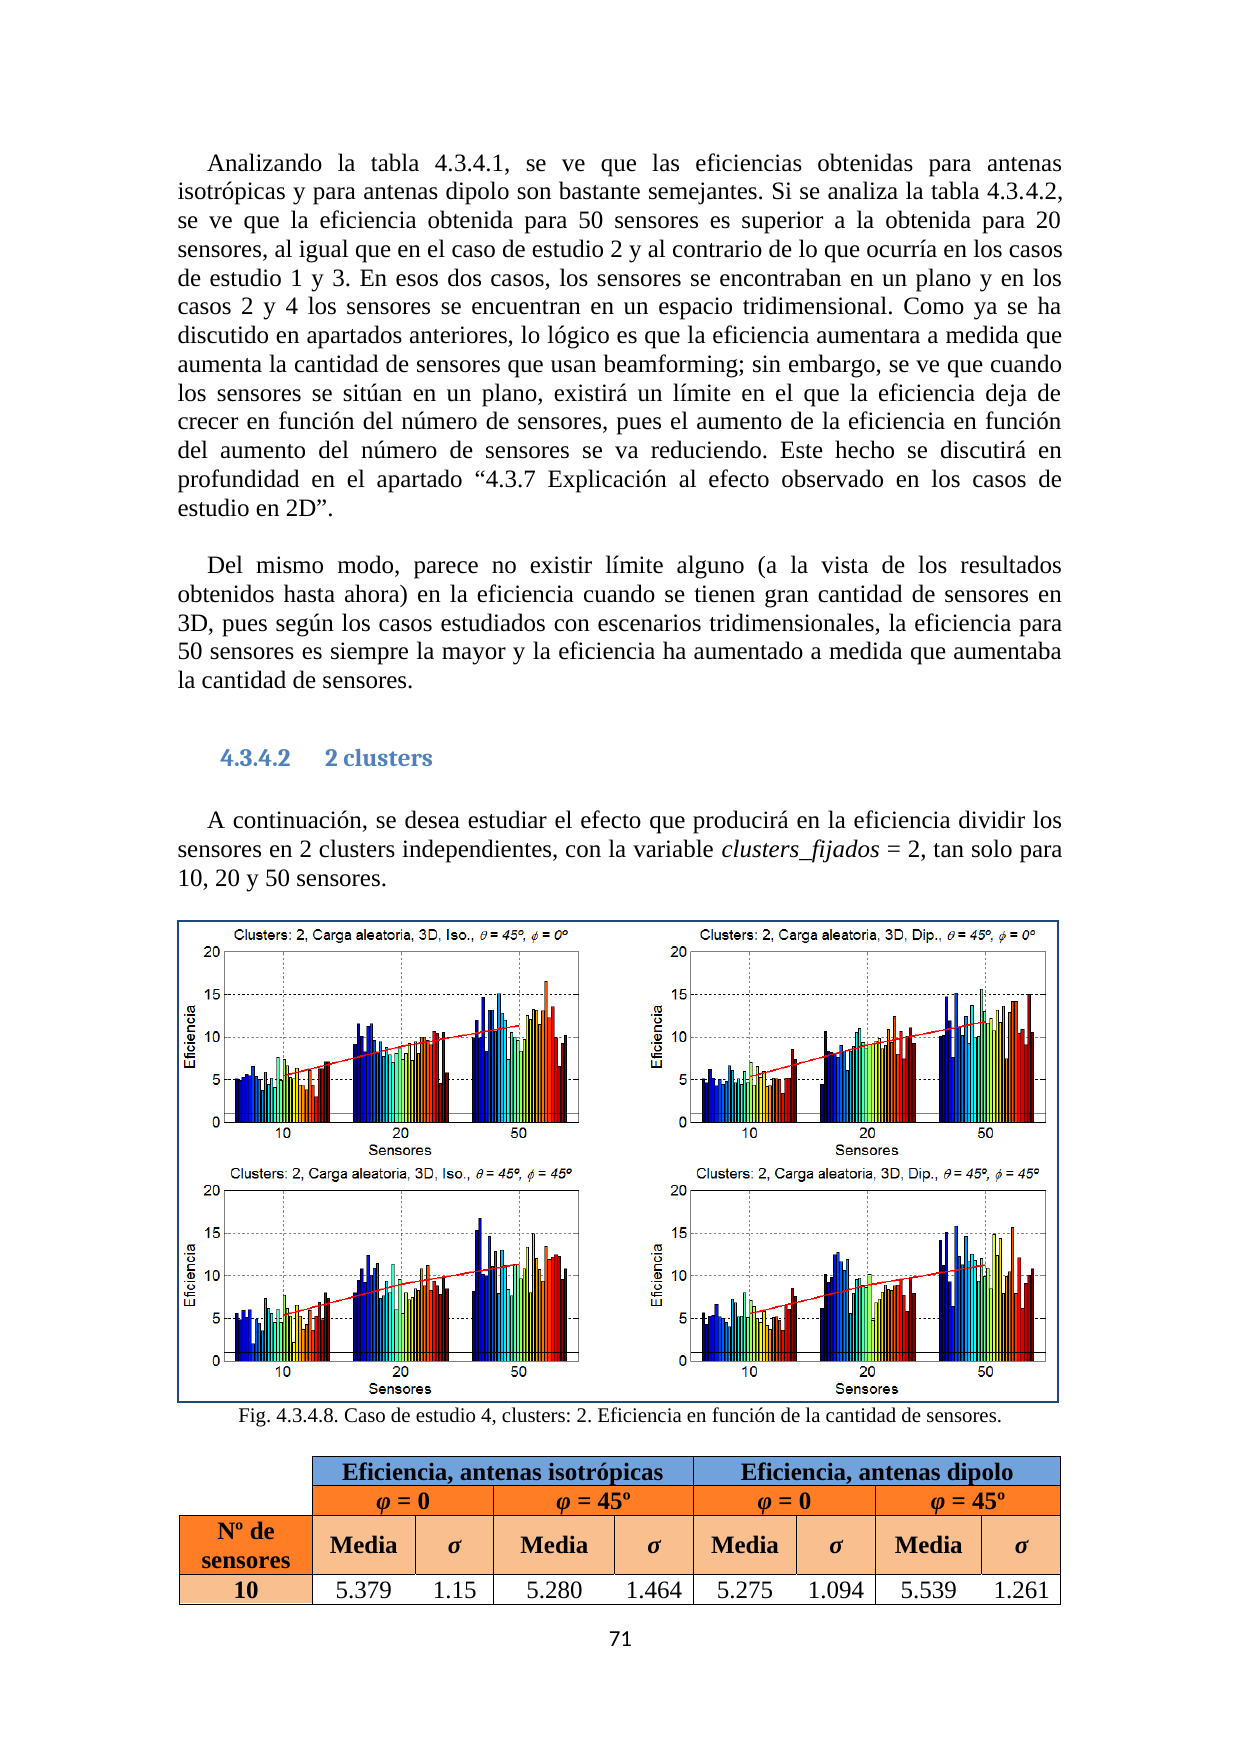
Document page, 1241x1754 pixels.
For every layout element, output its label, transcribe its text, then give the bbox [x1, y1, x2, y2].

table_cell σ [982, 1516, 1060, 1574]
table_cell 10 [180, 1575, 312, 1603]
table_cell 1.094 [797, 1575, 875, 1603]
table_cell φ = 45º [876, 1486, 1060, 1515]
text A continuación, se desea estudiar el efecto que producirá en la eficiencia dividir los sensores en 2 clusters independientes, con la variable clusters_fijados = 2, tan solo para 10, 20 y 50 sensores. [177, 805, 1063, 891]
table_cell φ = 0 [313, 1486, 493, 1515]
table_header Eficiencia, antenas isotrópicas [313, 1457, 693, 1485]
table_cell 1.464 [615, 1575, 693, 1603]
table_header Eficiencia, antenas dipolo [694, 1457, 1060, 1485]
table_cell Media [494, 1516, 614, 1574]
table_cell 5.379 [313, 1575, 415, 1603]
text Analizando la tabla 4.3.4.1, se ve que las eficiencias obtenidas para antenas isotrópicas y para antenas dipolo son bastante semejantes. Si se analiza la tabla 4.3.4.2, se ve que la eficiencia obtenida para 50 sensores es superior a la obtenida para 20 sensores, al igual que en el caso de estudio 2 y al contrario de lo que ocurría en los casos de estudio 1 y 3. En esos dos casos, los sensores se encontraban en un plano y en los casos 2 y 4 los sensores se encuentran en un espacio tridimensional. Como ya se ha discutido en apartados anteriores, lo lógico es que la eficiencia aumentara a medida que aumenta la cantidad de sensores que usan beamforming; sin embargo, se ve que cuando los sensores se sitúan en un plano, existirá un límite en el que la eficiencia deja de crecer en función del número de sensores, pues el aumento de la eficiencia en función del aumento del número de sensores se va reduciendo. Este hecho se discutirá en profundidad en el apartado “4.3.7 Explicación al efecto observado en los casos de estudio en 2D”. [177, 148, 1063, 521]
picture [179, 922, 1057, 1401]
table_cell σ [797, 1516, 875, 1574]
table_cell σ [416, 1516, 493, 1574]
table_cell φ = 45º [494, 1486, 693, 1515]
table_cell 5.539 [876, 1575, 981, 1603]
table_cell 1.261 [982, 1575, 1060, 1603]
table_cell 5.280 [494, 1575, 614, 1603]
text Del mismo modo, parece no existir límite alguno (a la vista de los resultados obtenidos hasta ahora) en la eficiencia cuando se tienen gran cantidad de sensores en 3D, pues según los casos estudiados con escenarios tridimensionales, la eficiencia para 50 sensores es siempre la mayor y la eficiencia ha aumentado a medida que aumentaba la cantidad de sensores. [177, 550, 1063, 694]
table_cell Media [313, 1516, 415, 1574]
table_cell 5.275 [694, 1575, 796, 1603]
table_cell Media [876, 1516, 981, 1574]
subtitle 2 clusters [220, 743, 1063, 772]
table_cell φ = 0 [694, 1486, 875, 1515]
text Fig. 4.3.4.8. Caso de estudio 4, clusters: 2. Eficiencia en función de la cantidad de sensores. [177, 1403, 1063, 1427]
table_cell Media [694, 1516, 796, 1574]
table_cell 1.159 [416, 1575, 493, 1603]
table_cell Nº de sensores [180, 1516, 312, 1574]
table_cell σ [615, 1516, 693, 1574]
